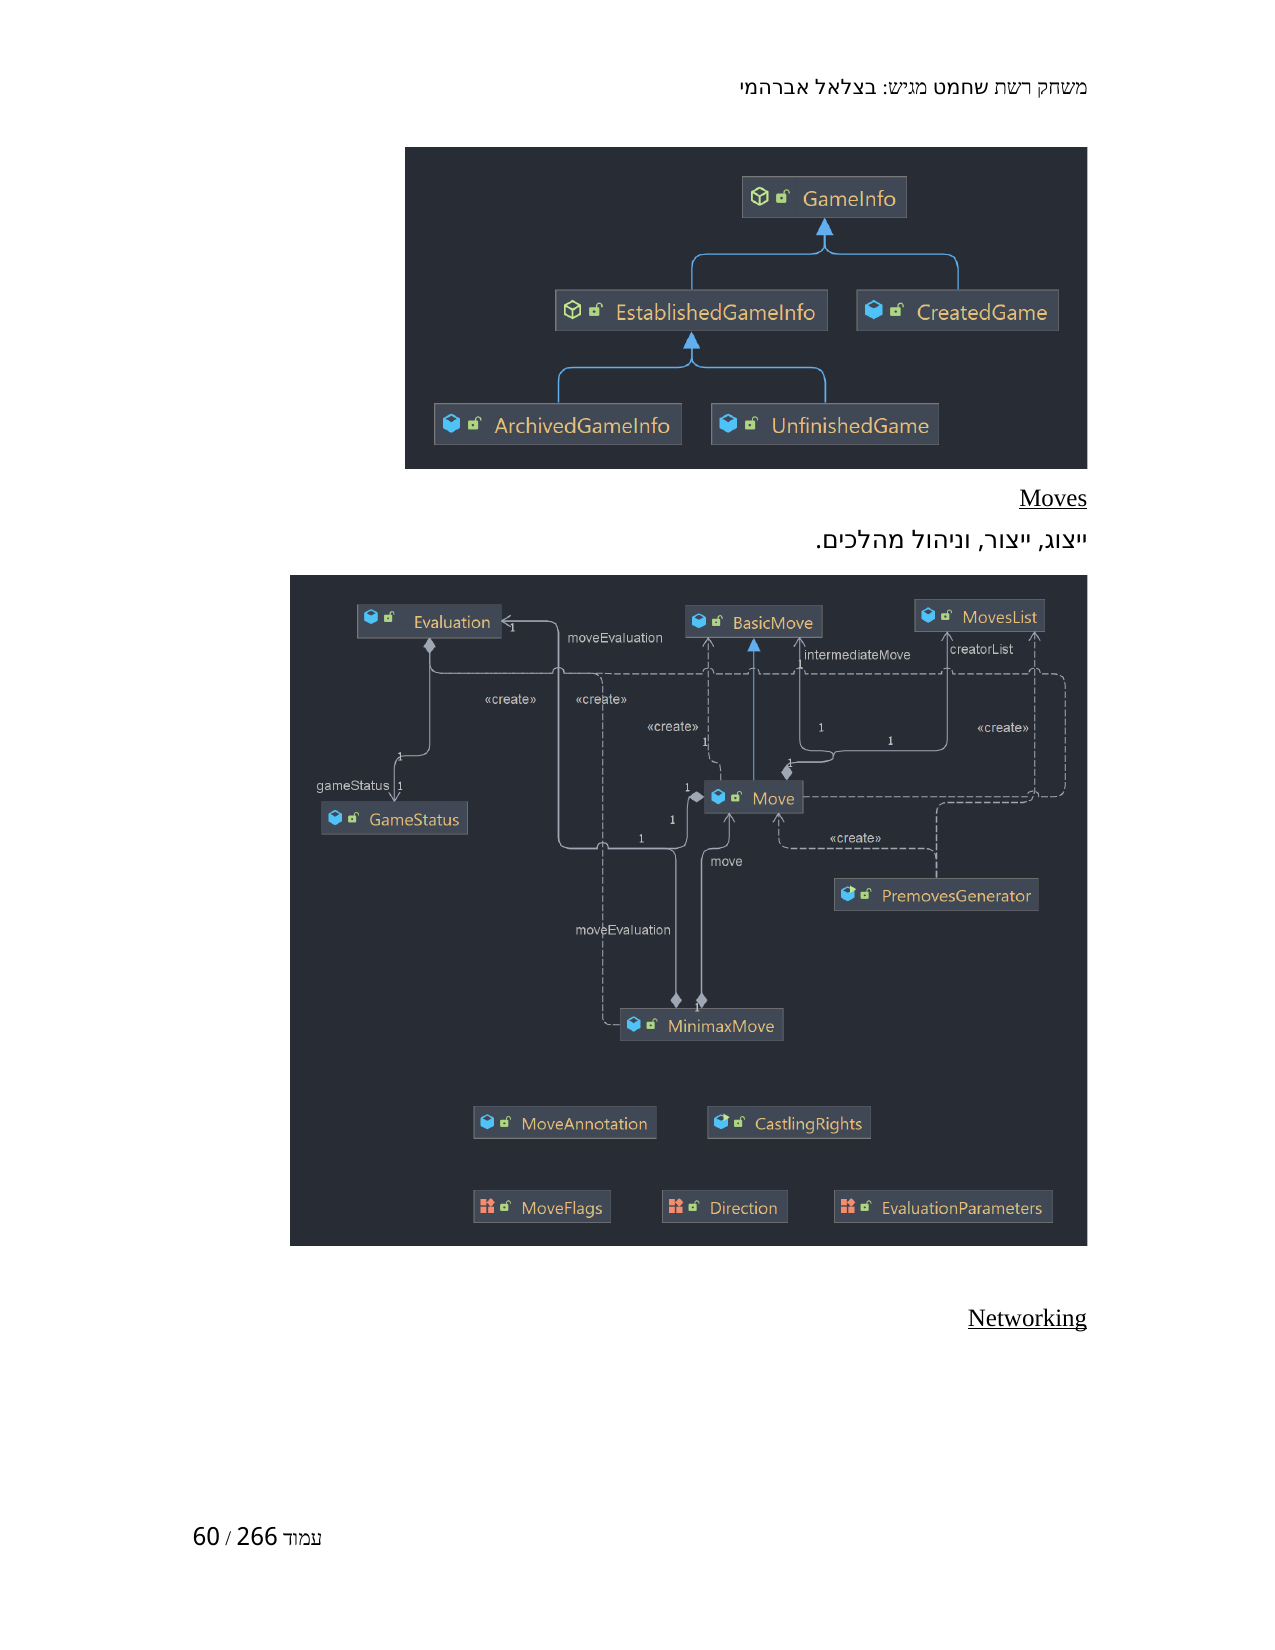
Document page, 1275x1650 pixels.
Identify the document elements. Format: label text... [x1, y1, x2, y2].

text Networking [187, 1303, 1087, 1331]
text ייצוג, ייצור, וניהול מהלכים. [187, 526, 1087, 559]
text Moves [187, 483, 1087, 512]
picture [405, 147, 1088, 469]
picture [290, 575, 1088, 1246]
